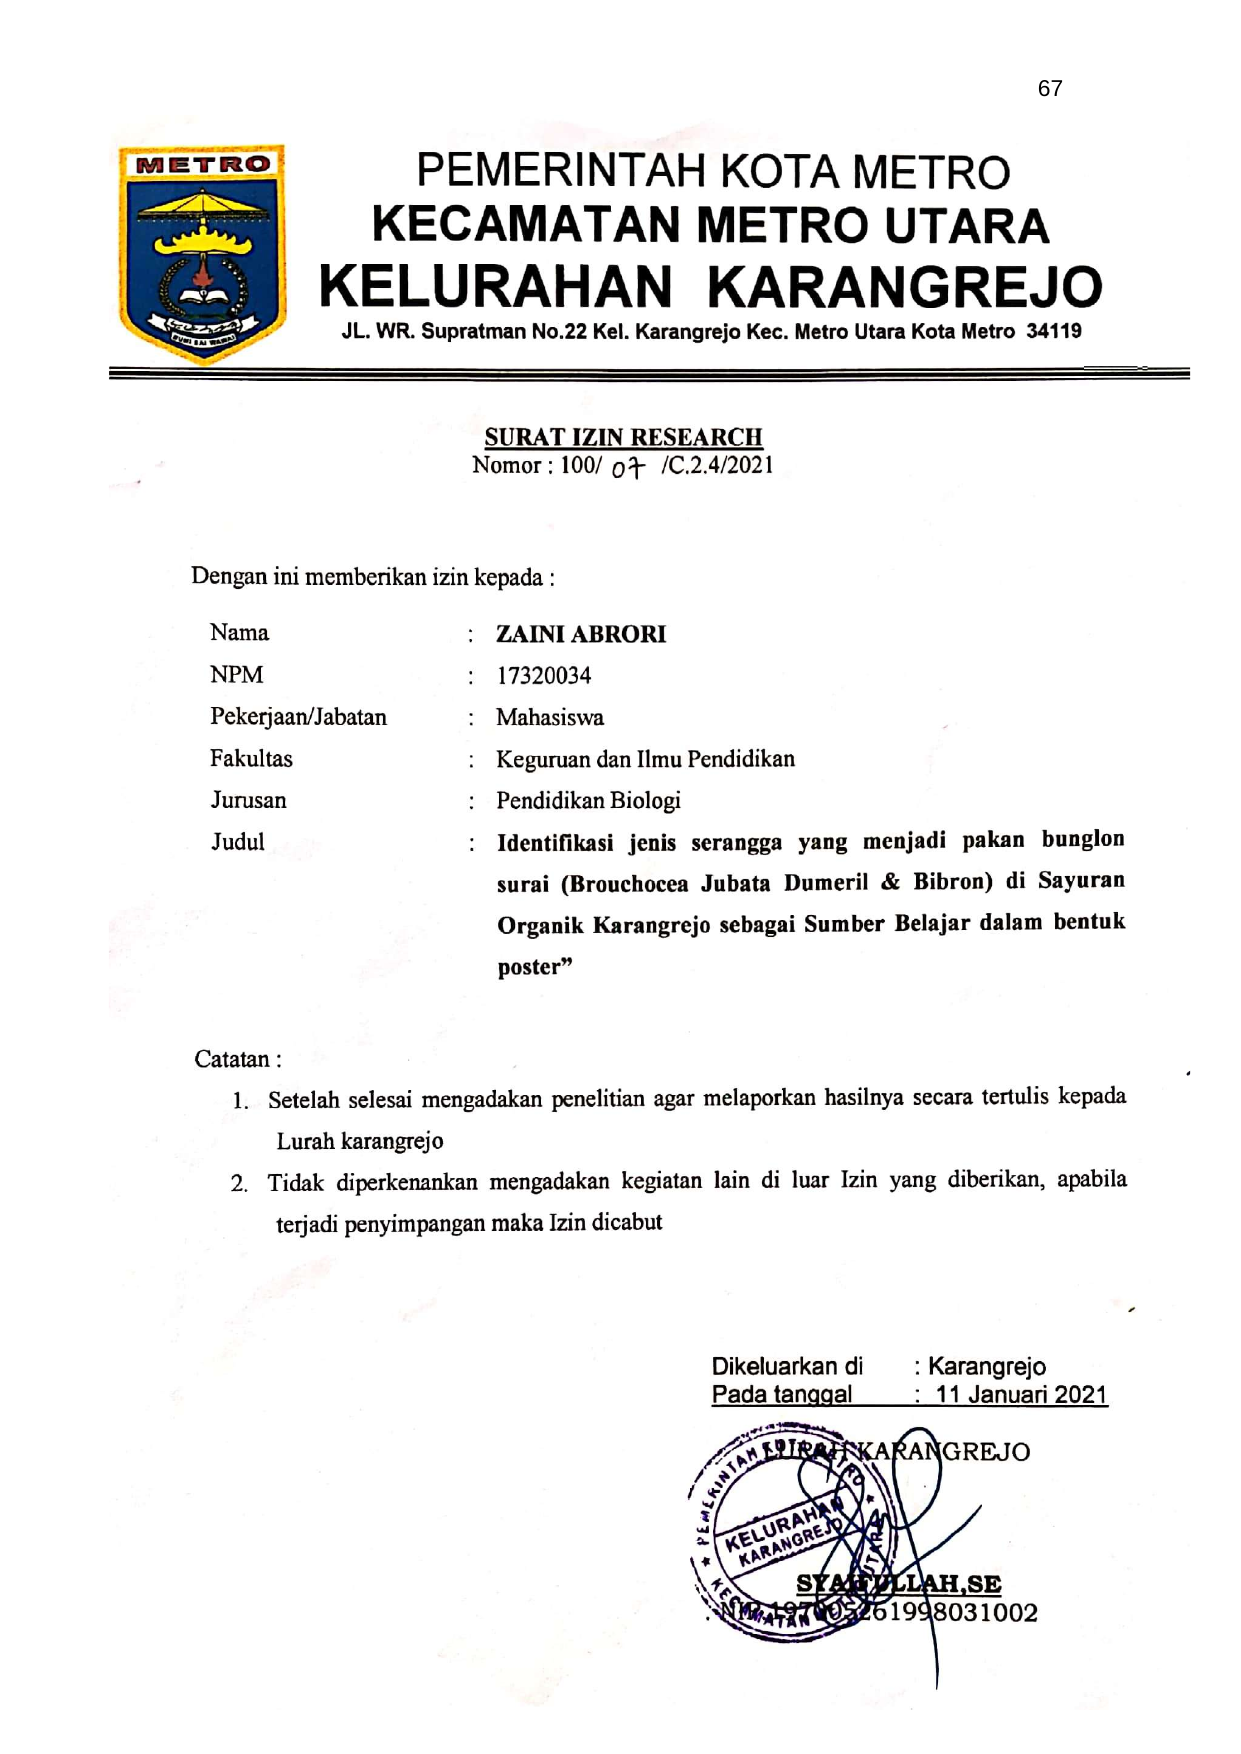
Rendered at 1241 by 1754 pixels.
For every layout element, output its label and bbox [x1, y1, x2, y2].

picture [108, 115, 1191, 1710]
